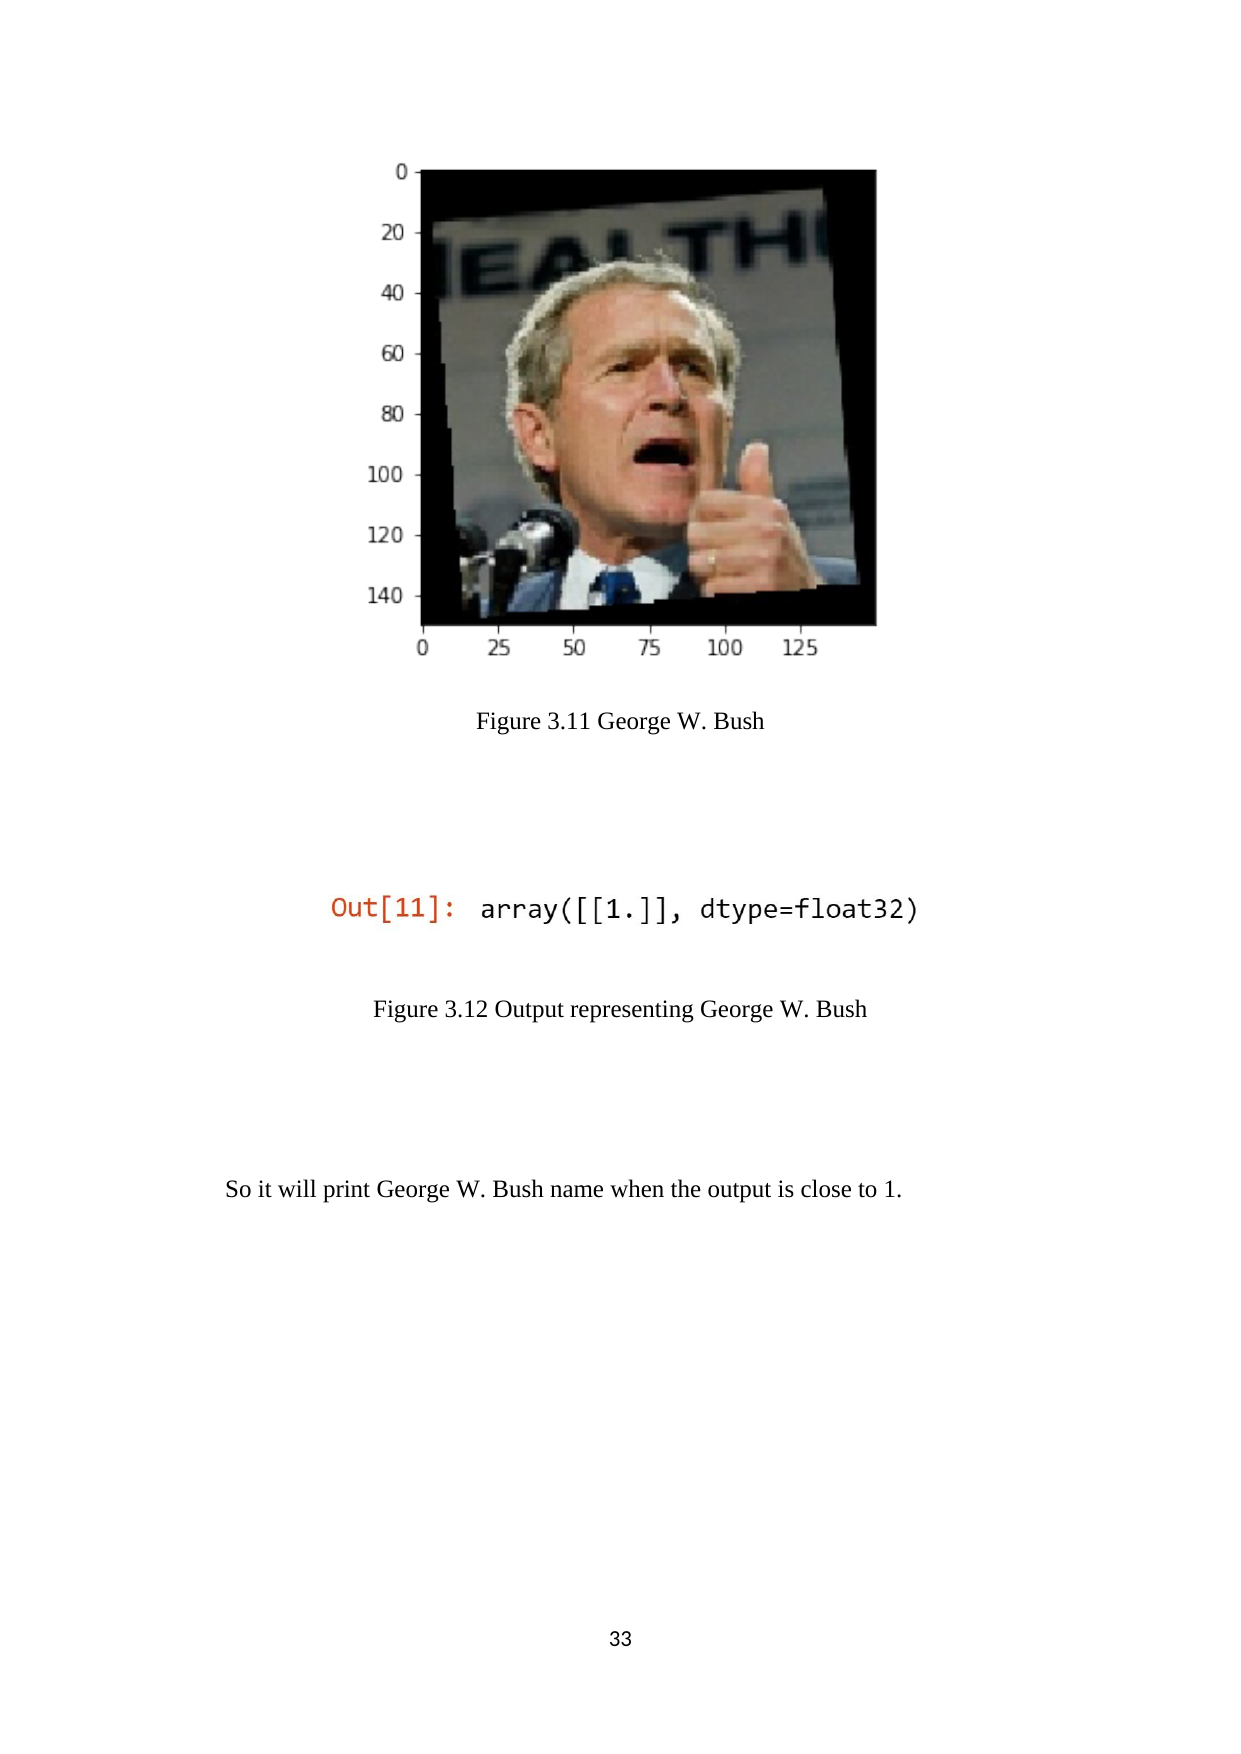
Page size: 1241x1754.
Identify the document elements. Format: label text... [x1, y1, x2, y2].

picture [292, 885, 948, 964]
text Figure 3.11 George W. Bush [150, 706, 1090, 734]
text Figure 3.12 Output representing George W. Bush [150, 994, 1090, 1023]
text So it will print George W. Bush name when the output is close to 1. [150, 1174, 1090, 1203]
picture [352, 149, 888, 675]
